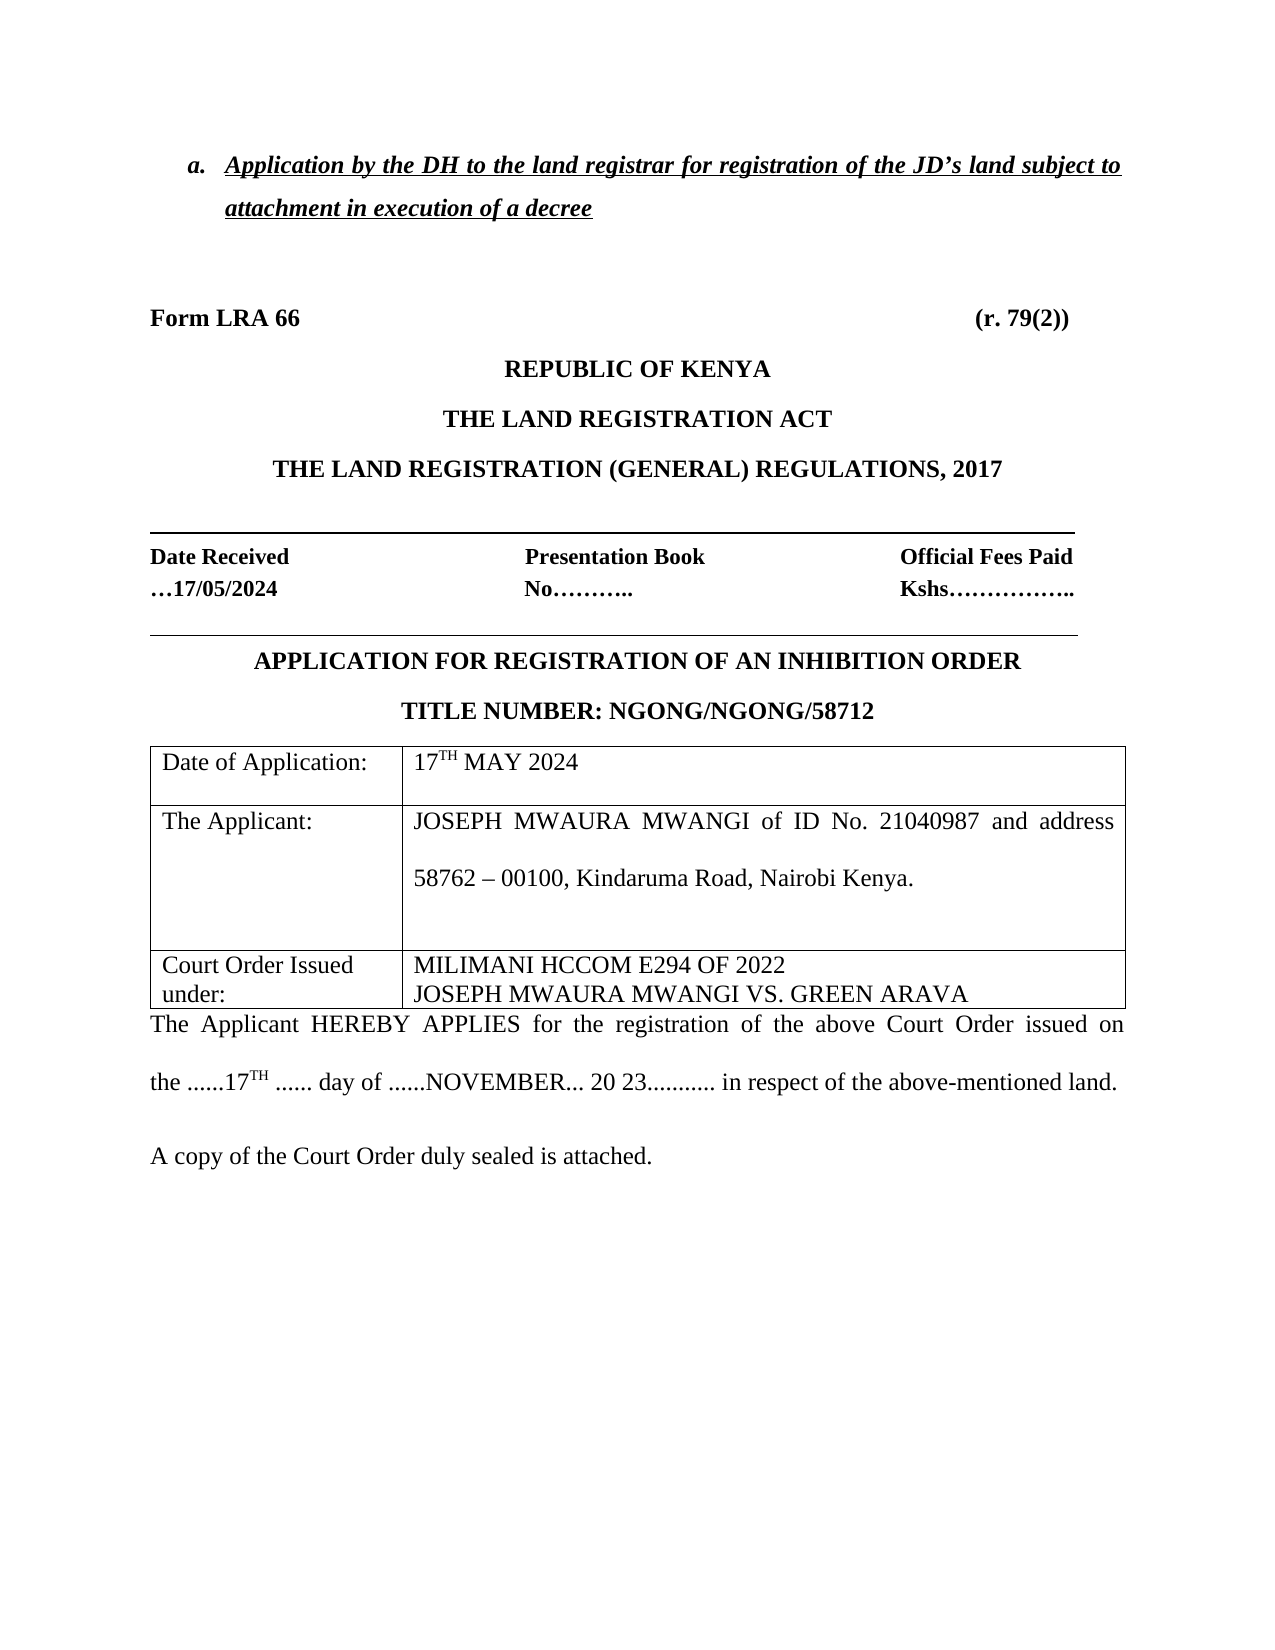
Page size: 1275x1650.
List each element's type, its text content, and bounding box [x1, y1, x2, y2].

list Application by the DH to the land registrar for registration of the JD’s land subject to attachment in execution of a decree [187, 150, 1125, 222]
text Date Received Presentation Book Official Fees Paid [150, 543, 1125, 569]
table_cell JOSEPH MWAURA MWANGI of ID No. 21040987 and address 58762 – 00100, Kindaruma Road, Nairobi Kenya. [403, 806, 1125, 949]
text THE LAND REGISTRATION ACT [150, 404, 1125, 432]
text Form LRA 66 (r. 79(2)) [150, 303, 1125, 332]
text THE LAND REGISTRATION (GENERAL) REGULATIONS, 2017 [150, 454, 1125, 482]
text A copy of the Court Order duly sealed is attached. [150, 1141, 1125, 1169]
text APPLICATION FOR REGISTRATION OF AN INHIBITION ORDER [150, 646, 1125, 675]
table_cell MILIMANI HCCOM E294 OF 2022 JOSEPH MWAURA MWANGI VS. GREEN ARAVA [403, 951, 1125, 1008]
table_header 17TH MAY 2024 [403, 747, 1125, 805]
text REPUBLIC OF KENYA [150, 354, 1125, 382]
text …17/05/2024 No……….. Kshs…………….. [150, 575, 1125, 601]
table_header Date of Application: [151, 747, 402, 805]
table_cell Court Order Issued under: [151, 951, 402, 1008]
text TITLE NUMBER: NGONG/NGONG/58712 [150, 696, 1125, 725]
text The Applicant HEREBY APPLIES for the registration of the above Court Order issued on the ......17TH ...... day of ......NOVEMBER... 20 23........... in respect of the above-mentioned land. [150, 1009, 1125, 1095]
table_cell The Applicant: [151, 806, 402, 949]
